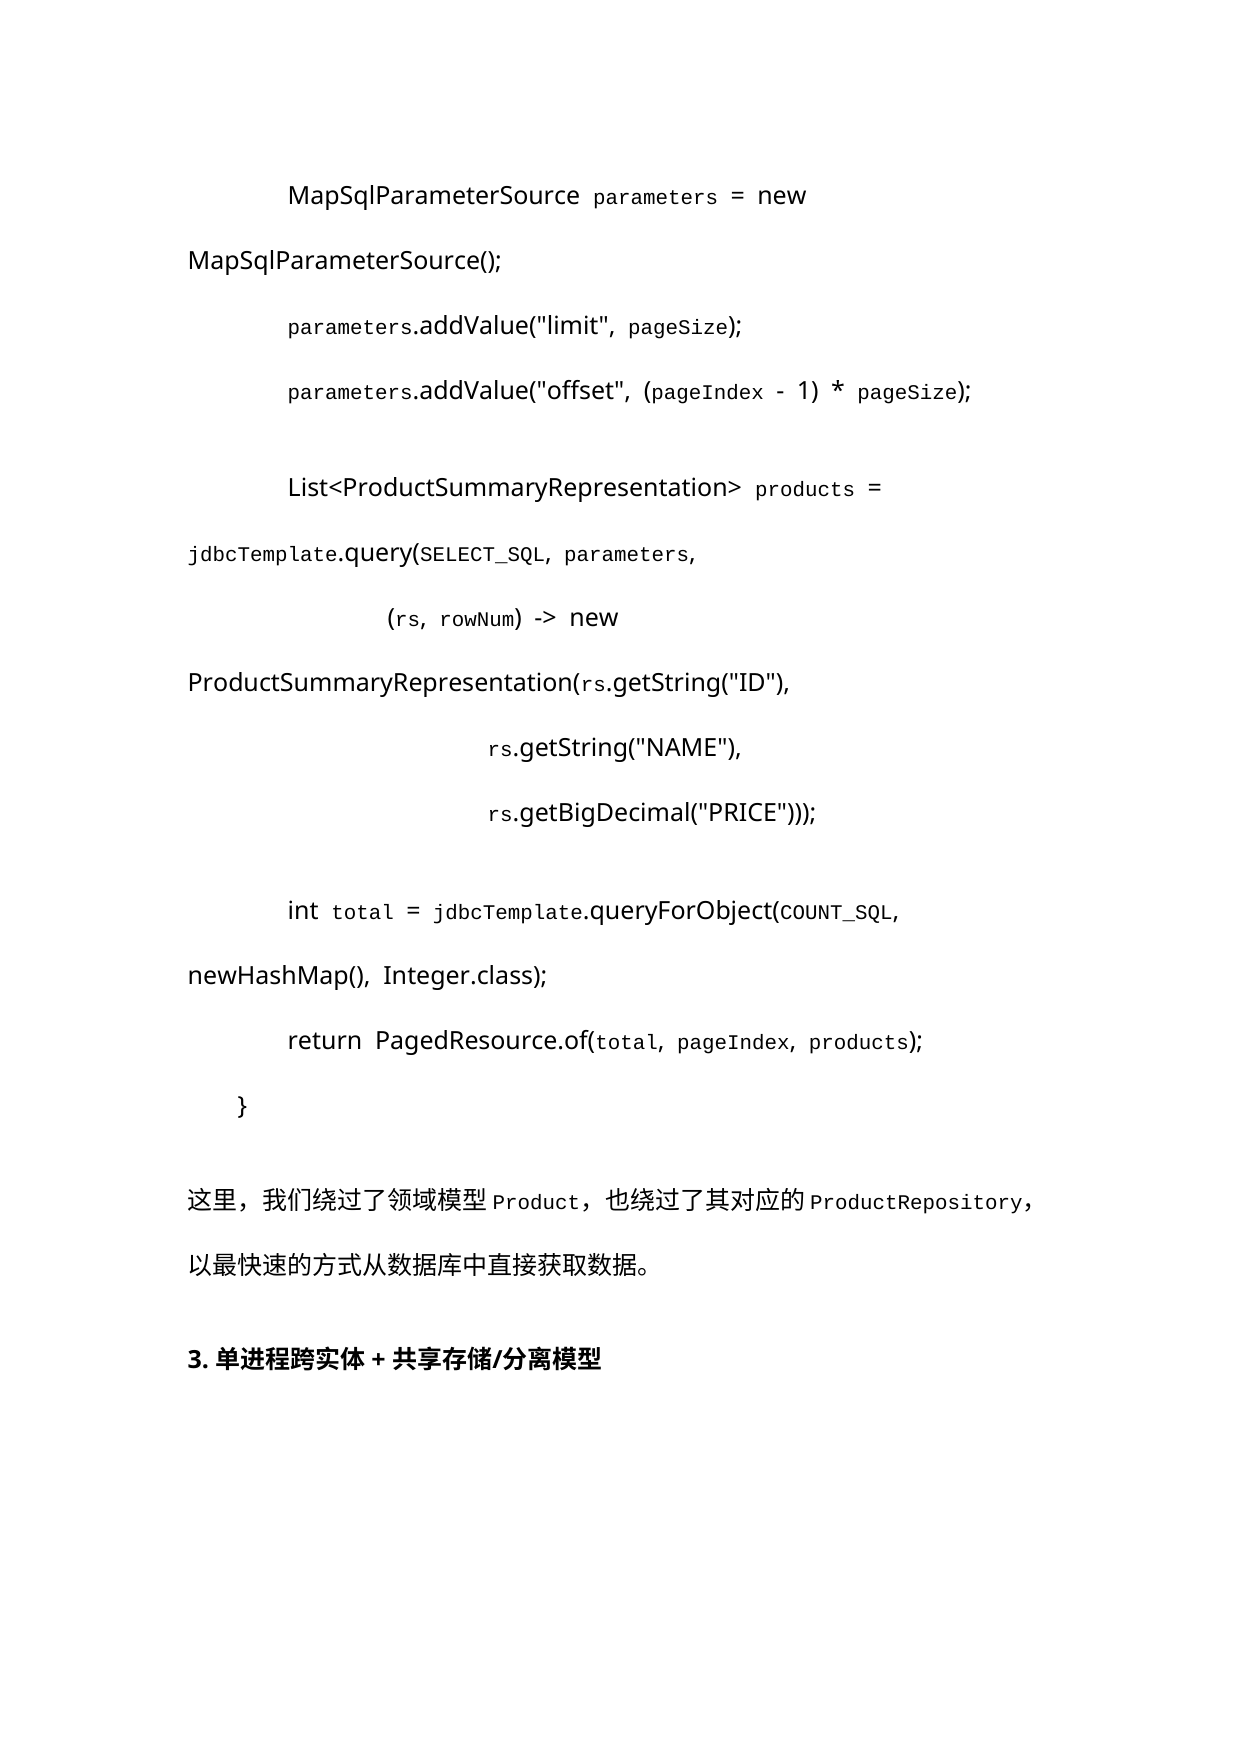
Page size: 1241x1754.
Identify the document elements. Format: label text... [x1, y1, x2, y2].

text } [187, 1072, 1053, 1137]
text List<ProductSummaryRepresentation> products = jdbcTemplate.query(SELECT_SQL, parameters, [187, 454, 1053, 584]
text int total = jdbcTemplate.queryForObject(COUNT_SQL, newHashMap(), Integer.class); [187, 877, 1053, 1007]
text parameters.addValue("offset", (pageIndex - 1) * pageSize); [187, 357, 1053, 422]
text rs.getString("NAME"), [187, 714, 1053, 779]
text (rs, rowNum) -> new ProductSummaryRepresentation(rs.getString("ID"), [187, 584, 1053, 714]
text parameters.addValue("limit", pageSize); [187, 292, 1053, 357]
text 这里，我们绕过了领域模型Product，也绕过了其对应的ProductRepository，以最快速的方式从数据库中直接获取数据。 [187, 1166, 1053, 1296]
text rs.getBigDecimal("PRICE"))); [187, 779, 1053, 844]
subtitle 3. 单进程跨实体 + 共享存储/分离模型 [187, 1325, 1053, 1390]
text return PagedResource.of(total, pageIndex, products); [187, 1007, 1053, 1072]
text MapSqlParameterSource parameters = new MapSqlParameterSource(); [187, 162, 1053, 292]
